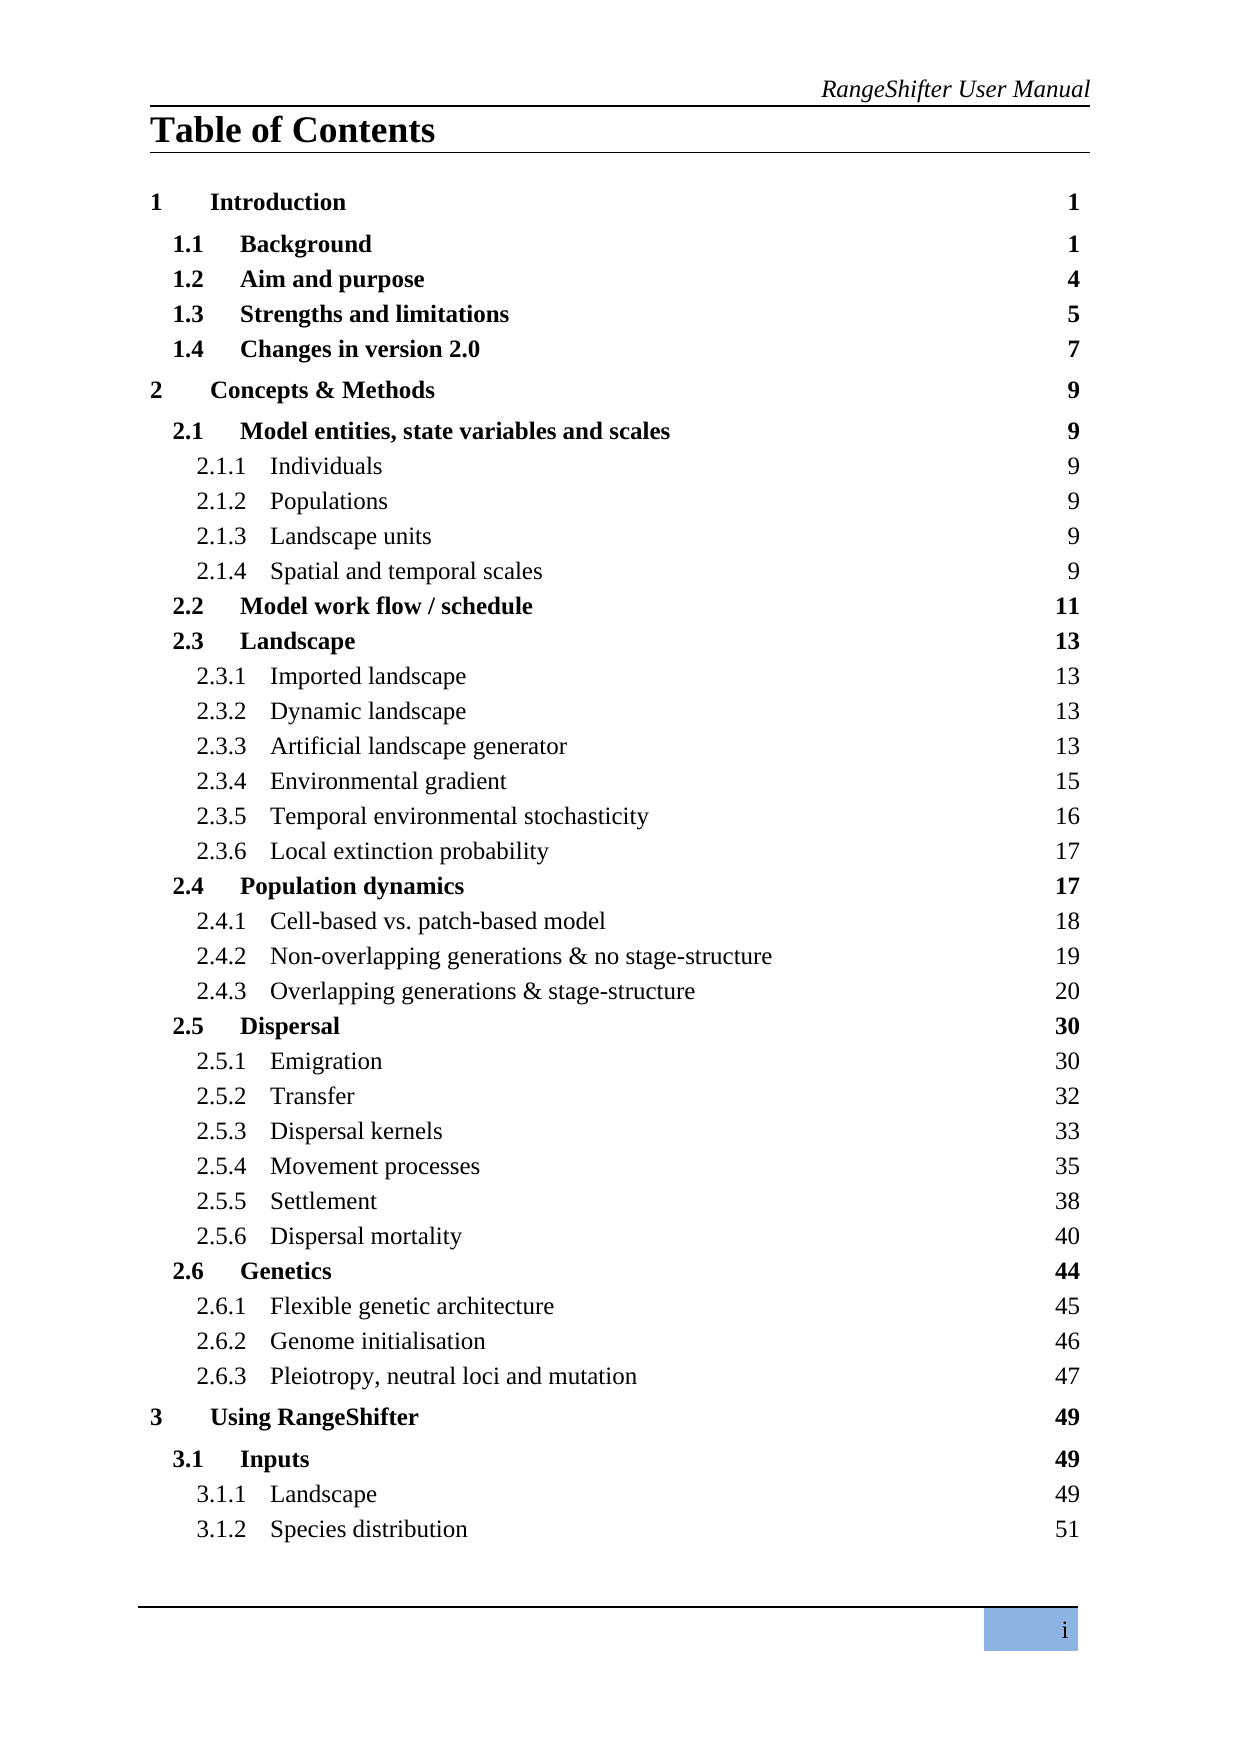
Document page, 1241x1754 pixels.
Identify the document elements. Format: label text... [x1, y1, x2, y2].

text 2.1.3 Landscape units 9 [196, 521, 1090, 550]
subtitle Table of Contents [150, 107, 1090, 152]
text 2.3.3 Artificial landscape generator 13 [196, 731, 1090, 760]
text 2.4.2 Non-overlapping generations & no stage-structure 19 [196, 941, 1090, 970]
text 2.3.1 Imported landscape 13 [196, 661, 1090, 690]
text 2.5.4 Movement processes 35 [196, 1151, 1090, 1180]
text 2.6.1 Flexible genetic architecture 45 [196, 1291, 1090, 1320]
text 2.4 Population dynamics 17 [172, 871, 1090, 900]
text 1.1 Background 1 [172, 229, 1090, 257]
text 2.1 Model entities, state variables and scales 9 [172, 416, 1090, 445]
text 1 Introduction 1 [150, 187, 1090, 216]
text 2.4.1 Cell-based vs. patch-based model 18 [196, 906, 1090, 935]
text 2.6.3 Pleiotropy, neutral loci and mutation 47 [196, 1361, 1090, 1390]
text 2.2 Model work flow / schedule 11 [172, 591, 1090, 620]
text 1.2 Aim and purpose 4 [172, 264, 1090, 292]
text 3.1.2 Species distribution 51 [196, 1514, 1090, 1542]
text 1.4 Changes in version 2.0 7 [172, 334, 1090, 362]
text 2.3.4 Environmental gradient 15 [196, 766, 1090, 795]
text 2.3.2 Dynamic landscape 13 [196, 696, 1090, 725]
text 3.1 Inputs 49 [172, 1444, 1090, 1472]
text 3 Using RangeShifter 49 [150, 1402, 1090, 1431]
text 2.5.1 Emigration 30 [196, 1046, 1090, 1075]
text 2.5.6 Dispersal mortality 40 [196, 1221, 1090, 1250]
text 2.5.2 Transfer 32 [196, 1081, 1090, 1110]
text 2.1.4 Spatial and temporal scales 9 [196, 556, 1090, 585]
text 2.5 Dispersal 30 [172, 1011, 1090, 1040]
text 2.6 Genetics 44 [172, 1256, 1090, 1285]
text 2 Concepts & Methods 9 [150, 375, 1090, 404]
text 2.1.2 Populations 9 [196, 486, 1090, 515]
text 1.3 Strengths and limitations 5 [172, 299, 1090, 327]
text 2.5.5 Settlement 38 [196, 1186, 1090, 1215]
text 2.1.1 Individuals 9 [196, 451, 1090, 480]
text 2.3.5 Temporal environmental stochasticity 16 [196, 801, 1090, 830]
text 2.3.6 Local extinction probability 17 [196, 836, 1090, 865]
text 2.3 Landscape 13 [172, 626, 1090, 655]
text 2.6.2 Genome initialisation 46 [196, 1326, 1090, 1355]
text 2.4.3 Overlapping generations & stage-structure 20 [196, 976, 1090, 1005]
text 2.5.3 Dispersal kernels 33 [196, 1116, 1090, 1145]
text 3.1.1 Landscape 49 [196, 1479, 1090, 1507]
